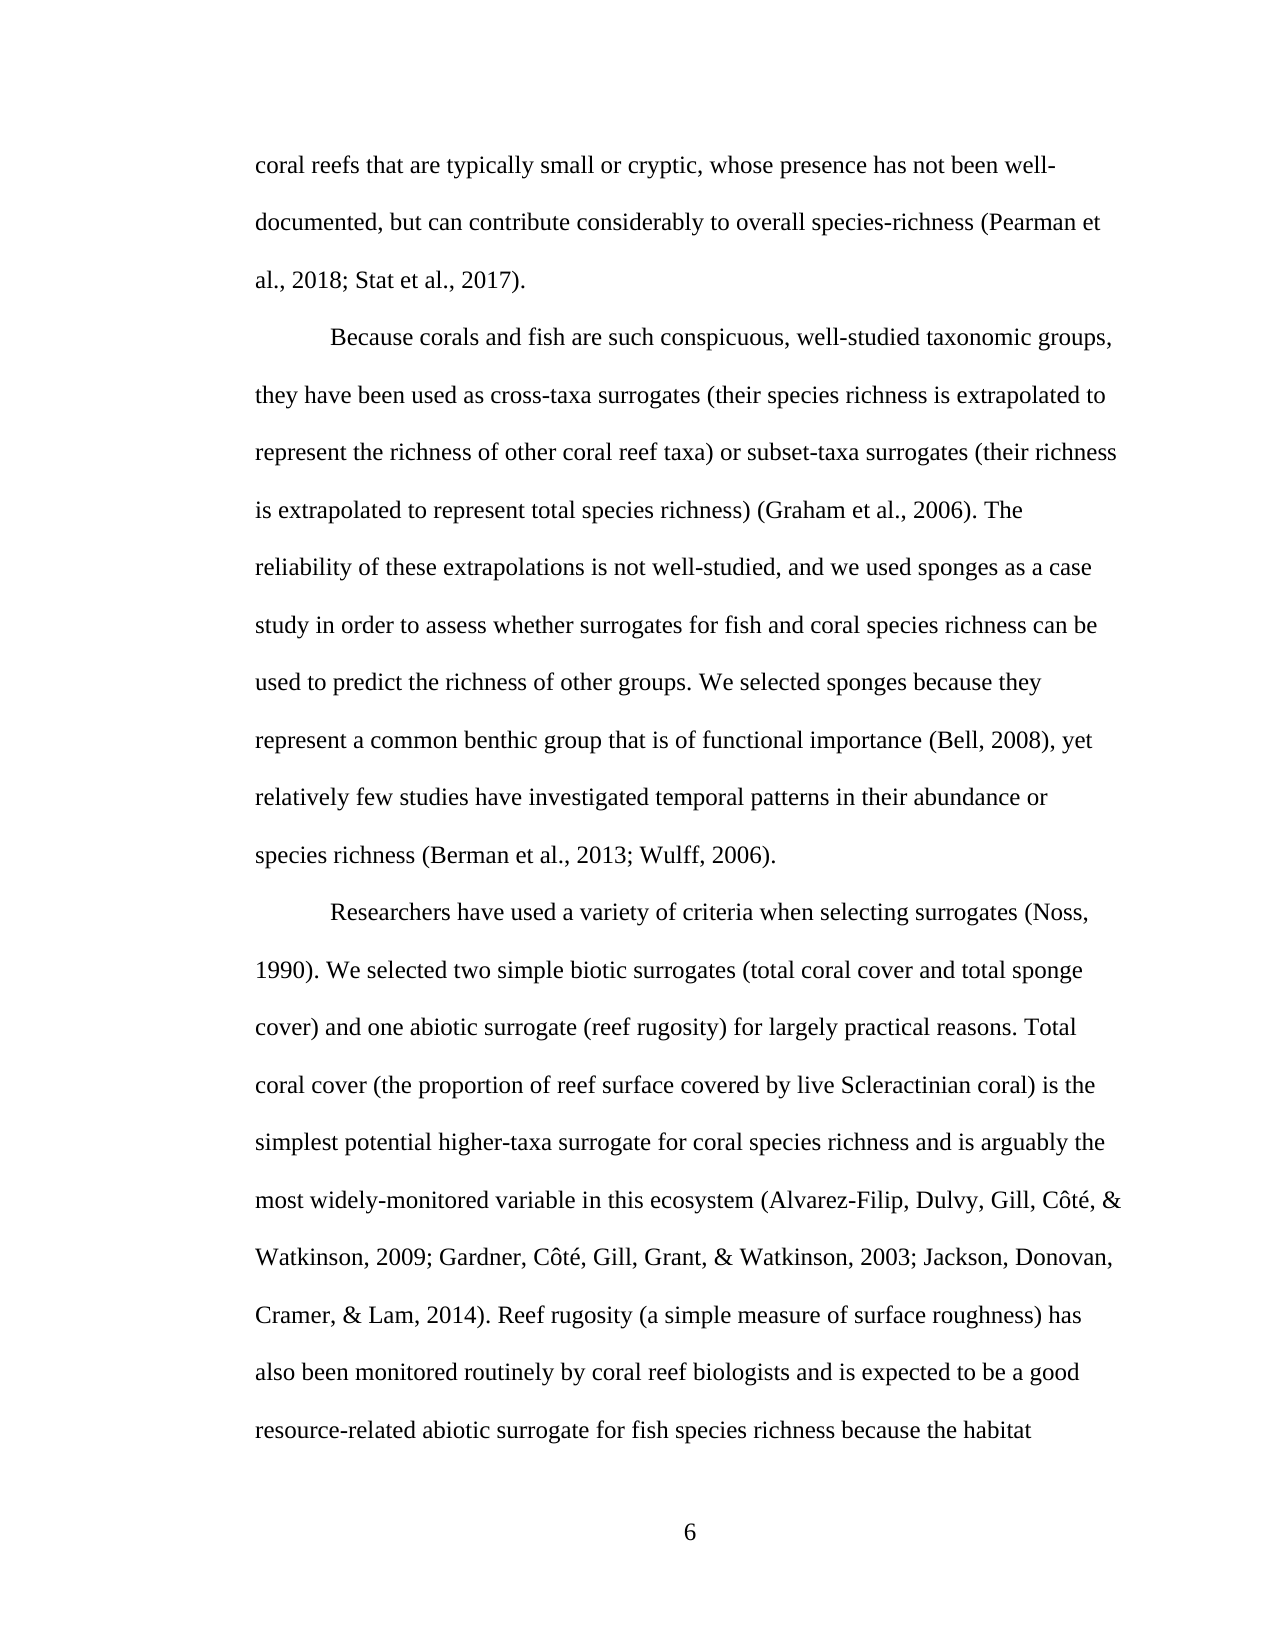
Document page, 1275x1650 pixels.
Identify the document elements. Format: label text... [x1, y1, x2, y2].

text Because corals and fish are such conspicuous, well-studied taxonomic groups, they have been used as cross-taxa surrogates (their species richness is extrapolated to represent the richness of other coral reef taxa) or subset-taxa surrogates (their richness is extrapolated to represent total species richness) (Graham et al., 2006). The reliability of these extrapolations is not well-studied, and we used sponges as a case study in order to assess whether surrogates for fish and coral species richness can be used to predict the richness of other groups. We selected sponges because they represent a common benthic group that is of functional importance (Bell, 2008), yet relatively few studies have investigated temporal patterns in their abundance or species richness (Berman et al., 2013; Wulff, 2006). [255, 322, 1125, 869]
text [255, 150, 1125, 294]
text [255, 897, 1125, 1444]
